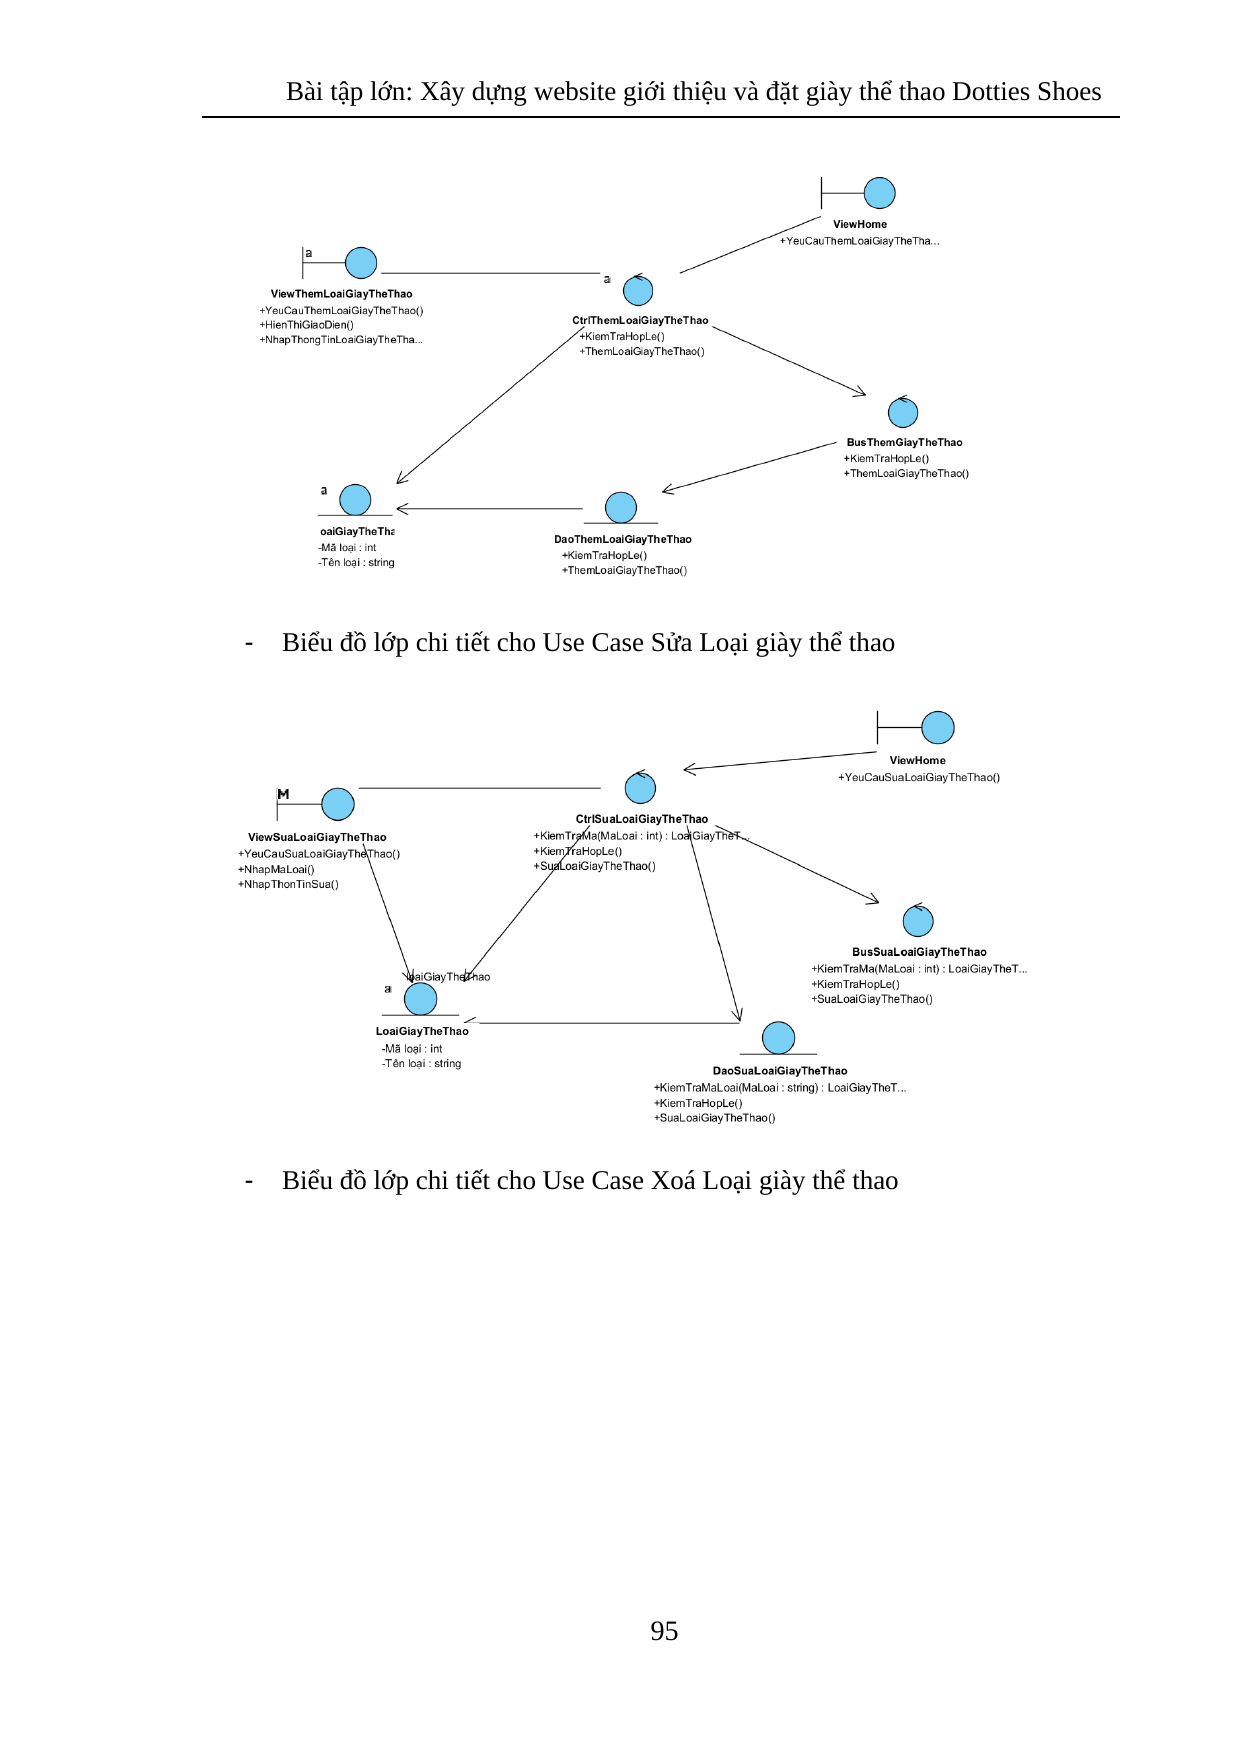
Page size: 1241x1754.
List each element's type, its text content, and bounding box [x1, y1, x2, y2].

list Biểu đồ lớp chi tiết cho Use Case Xoá Loại giày thể thao [244, 1164, 1122, 1195]
list Biểu đồ lớp chi tiết cho Use Case Sửa Loại giày thể thao [244, 626, 1122, 657]
picture [206, 685, 1123, 1136]
picture [206, 177, 1122, 598]
